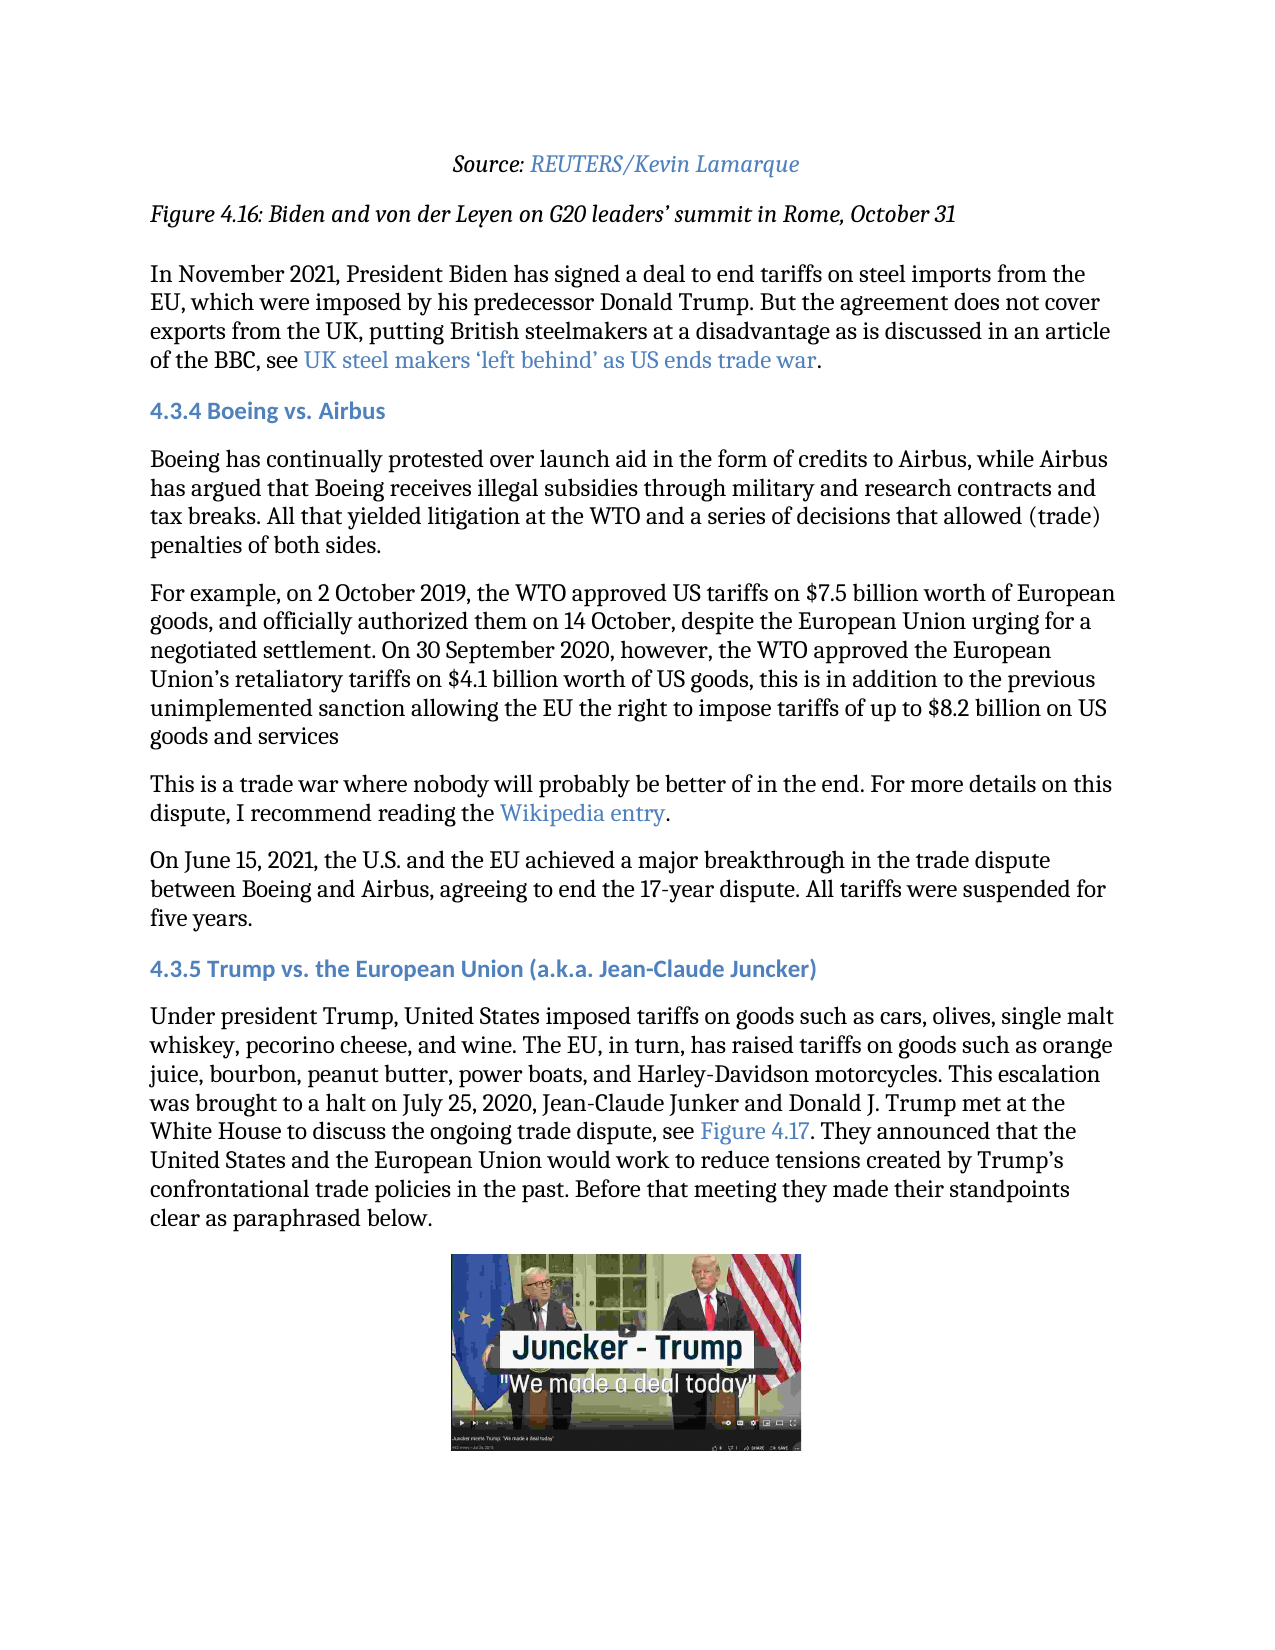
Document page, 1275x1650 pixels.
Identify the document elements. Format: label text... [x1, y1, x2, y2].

subtitle 4.3.5 Trump vs. the European Union (a.k.a. Jean-Claude Juncker) [150, 953, 1125, 983]
text Under president Trump, United States imposed tariffs on goods such as cars, olives, single malt whiskey, pecorino cheese, and wine. The EU, in turn, has raised tariffs on goods such as orange juice, bourbon, peanut butter, power boats, and Harley-Davidson motorcycles. This escalation was brought to a halt on July 25, 2020, Jean-Claude Junker and Donald J. Trump met at the White House to discuss the ongoing trade dispute, see Figure 4.17. They announced that the United States and the European Union would work to reduce tensions created by Trump’s confrontational trade policies in the past. Before that meeting they made their standpoints clear as paraphrased below. [150, 1002, 1125, 1232]
text On June 15, 2021, the U.S. and the EU achieved a major breakthrough in the trade dispute between Boeing and Airbus, agreeing to end the 17-year dispute. All tariffs were suspended for five years. [150, 846, 1125, 932]
subtitle 4.3.4 Boeing vs. Airbus [150, 395, 1125, 426]
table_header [139, 1251, 1114, 1455]
text This is a trade war where nobody will probably be better of in the end. For more details on this dispute, I recommend reading the Wikipedia entry. [150, 770, 1125, 827]
text For example, on 2 October 2019, the WTO approved US tariffs on $7.5 billion worth of European goods, and officially authorized them on 14 October, despite the European Union urging for a negotiated settlement. On 30 September 2020, however, the WTO approved the European Union’s retaliatory tariffs on $4.1 billion worth of US goods, this is in addition to the previous unimplemented sanction allowing the EU the right to impose tariffs of up to $8.2 billion on US goods and services [150, 578, 1125, 751]
picture [451, 1254, 802, 1451]
text In November 2021, President Biden has signed a deal to end tariffs on steel imports from the EU, which were imposed by his predecessor Donald Trump. But the agreement does not cover exports from the UK, putting British steelmakers at a disadvantage as is discussed in an article of the BBC, see UK steel makers ‘left behind’ as US ends trade war. [150, 259, 1125, 374]
text Boeing has continually protested over launch aid in the form of credits to Airbus, while Airbus has argued that Boeing receives illegal subsidies through military and research contracts and tax breaks. All that yielded litigation at the WTO and a series of decisions that allowed (trade) penalties of both sides. [150, 445, 1125, 560]
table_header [139, 150, 1114, 241]
